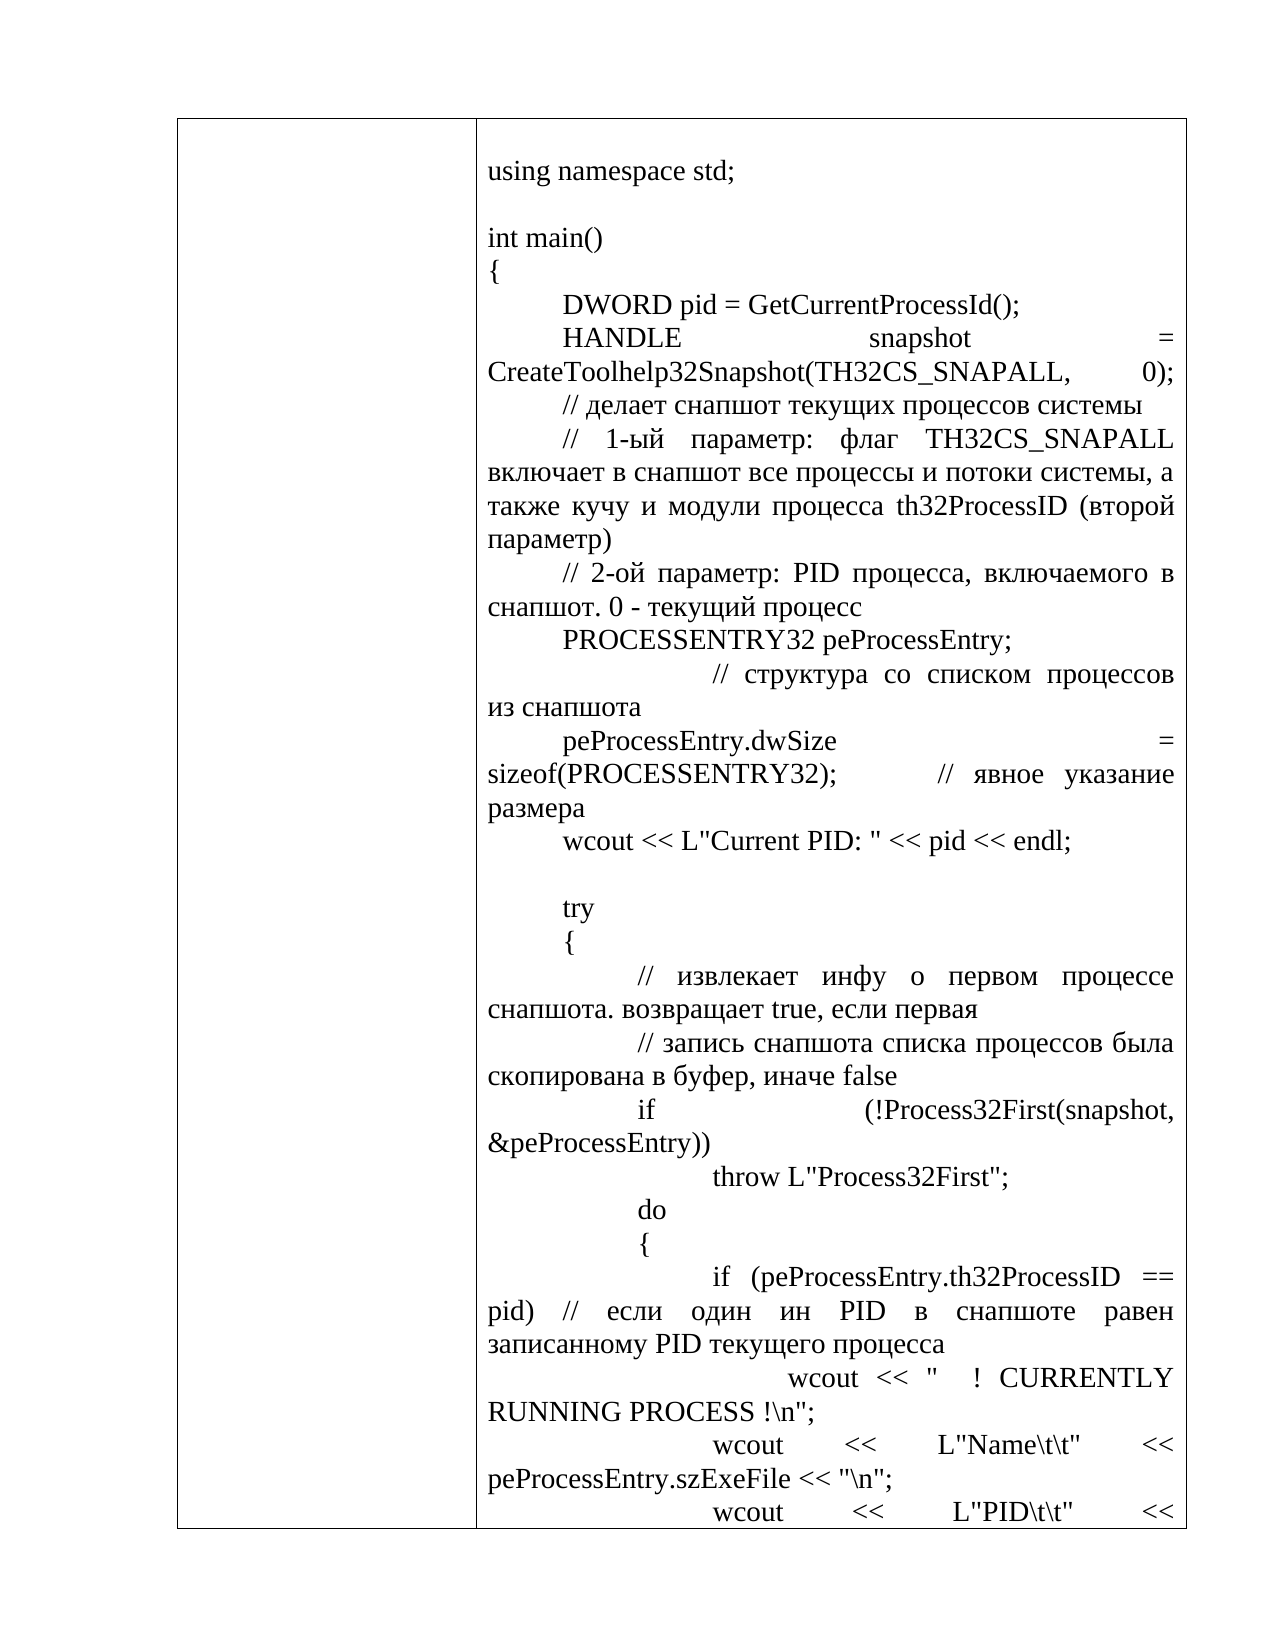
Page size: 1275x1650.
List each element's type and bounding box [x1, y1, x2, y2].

table_header [178, 119, 476, 1528]
table_header [477, 119, 1186, 1528]
